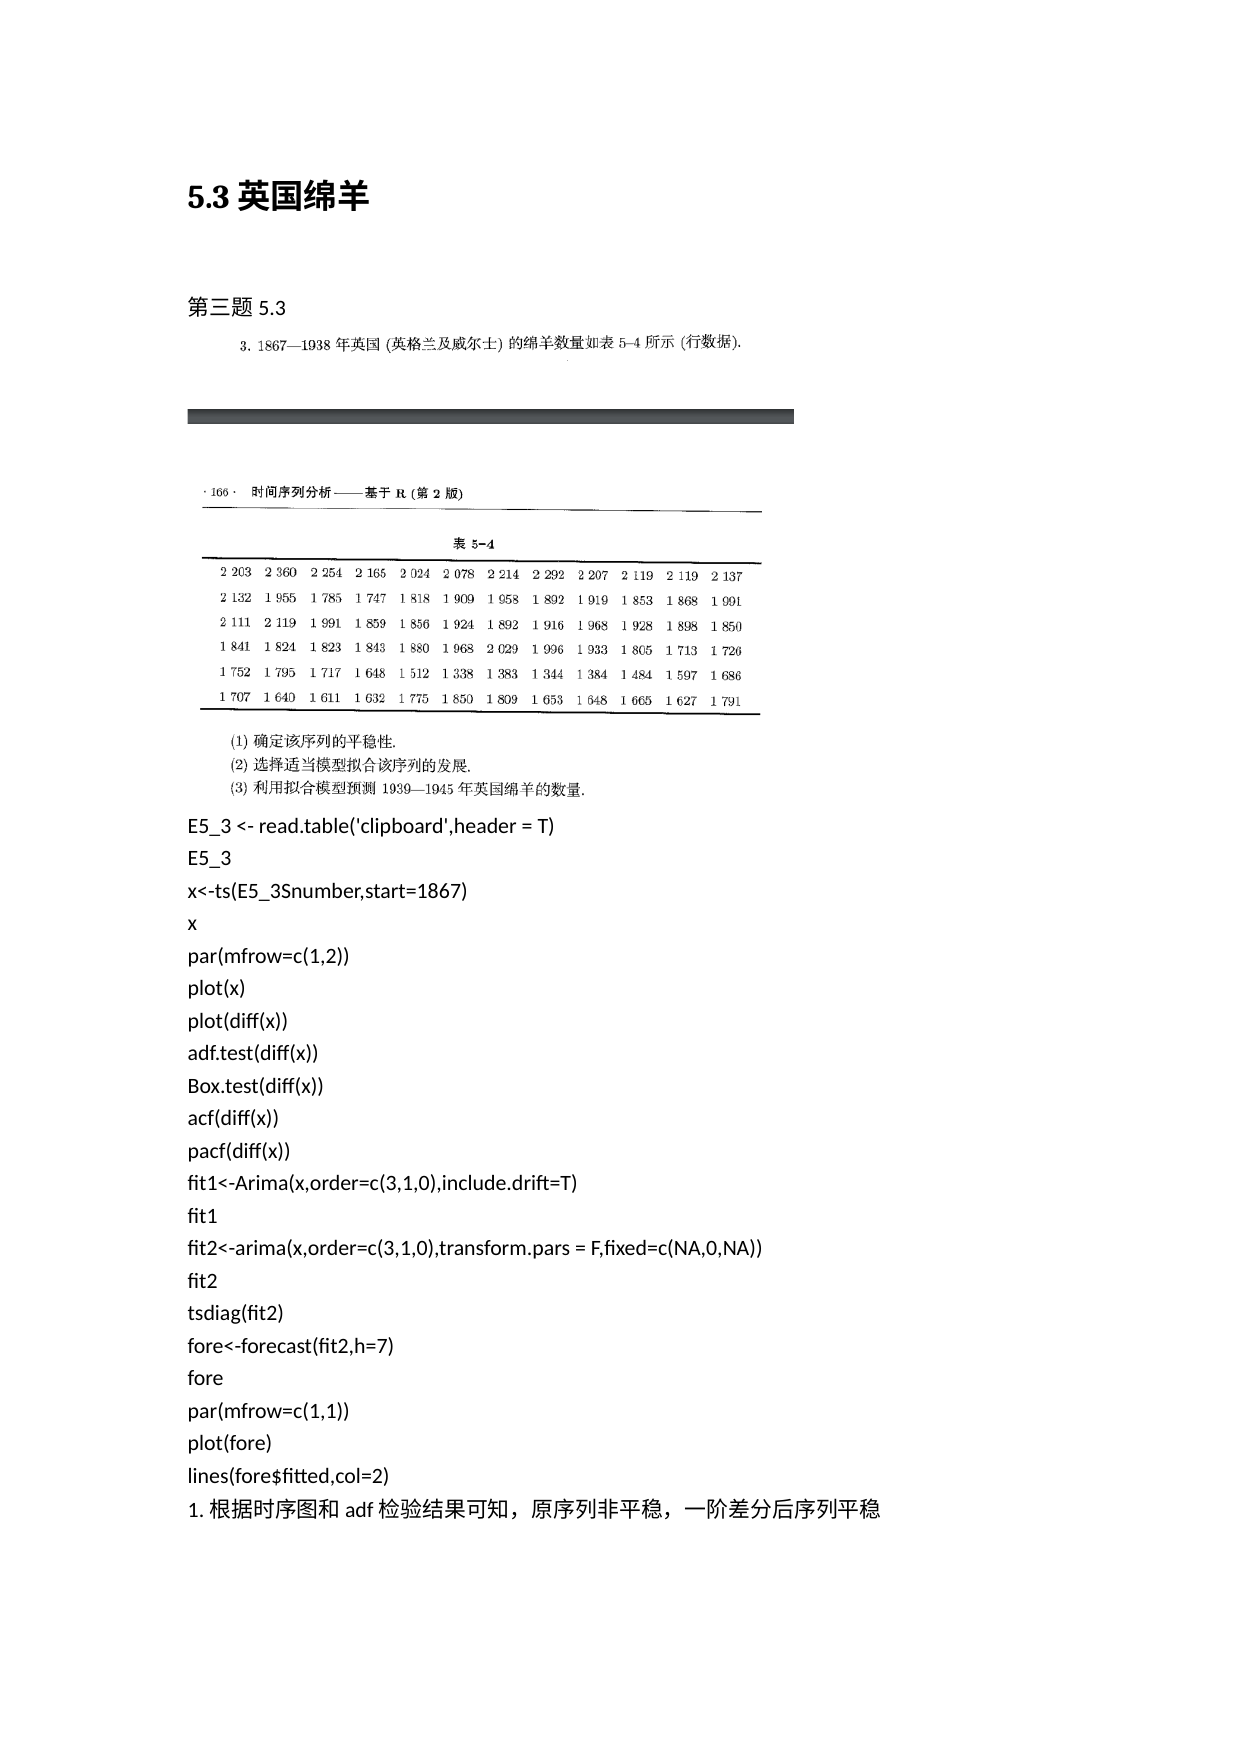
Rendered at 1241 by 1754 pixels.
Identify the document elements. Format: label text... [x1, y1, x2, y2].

text x<-ts(E5_3Snumber,start=1867) [187, 874, 1053, 907]
text lines(fore$fitted,col=2) [187, 1459, 1053, 1492]
text E5_3 <- read.table('clipboard',header = T) [187, 809, 1053, 842]
list 根据时序图和adf 检验结果可知，原序列非平稳，一阶差分后序列平稳 [187, 1492, 1053, 1524]
text x [187, 907, 1053, 939]
text fit1<-Arima(x,order=c(3,1,0),include.drift=T) [187, 1167, 1053, 1199]
text fit2<-arima(x,order=c(3,1,0),transform.pars = F,fixed=c(NA,0,NA)) [187, 1232, 1053, 1264]
text adf.test(diff(x)) [187, 1037, 1053, 1069]
text Box.test(diff(x)) [187, 1069, 1053, 1102]
text fit1 [187, 1199, 1053, 1232]
text par(mfrow=c(1,1)) [187, 1394, 1053, 1427]
text par(mfrow=c(1,2)) [187, 939, 1053, 972]
text acf(diff(x)) [187, 1102, 1053, 1134]
text fore<-forecast(fit2,h=7) [187, 1329, 1053, 1362]
text plot(fore) [187, 1427, 1053, 1459]
text 第三题 5.3 [187, 289, 1053, 322]
subtitle 5.3 英国绵羊 [187, 162, 1053, 227]
picture [187, 330, 794, 801]
text fit2 [187, 1264, 1053, 1297]
text tsdiag(fit2) [187, 1297, 1053, 1329]
text fore [187, 1362, 1053, 1394]
text E5_3 [187, 842, 1053, 874]
text pacf(diff(x)) [187, 1134, 1053, 1167]
text plot(diff(x)) [187, 1004, 1053, 1037]
text plot(x) [187, 972, 1053, 1004]
